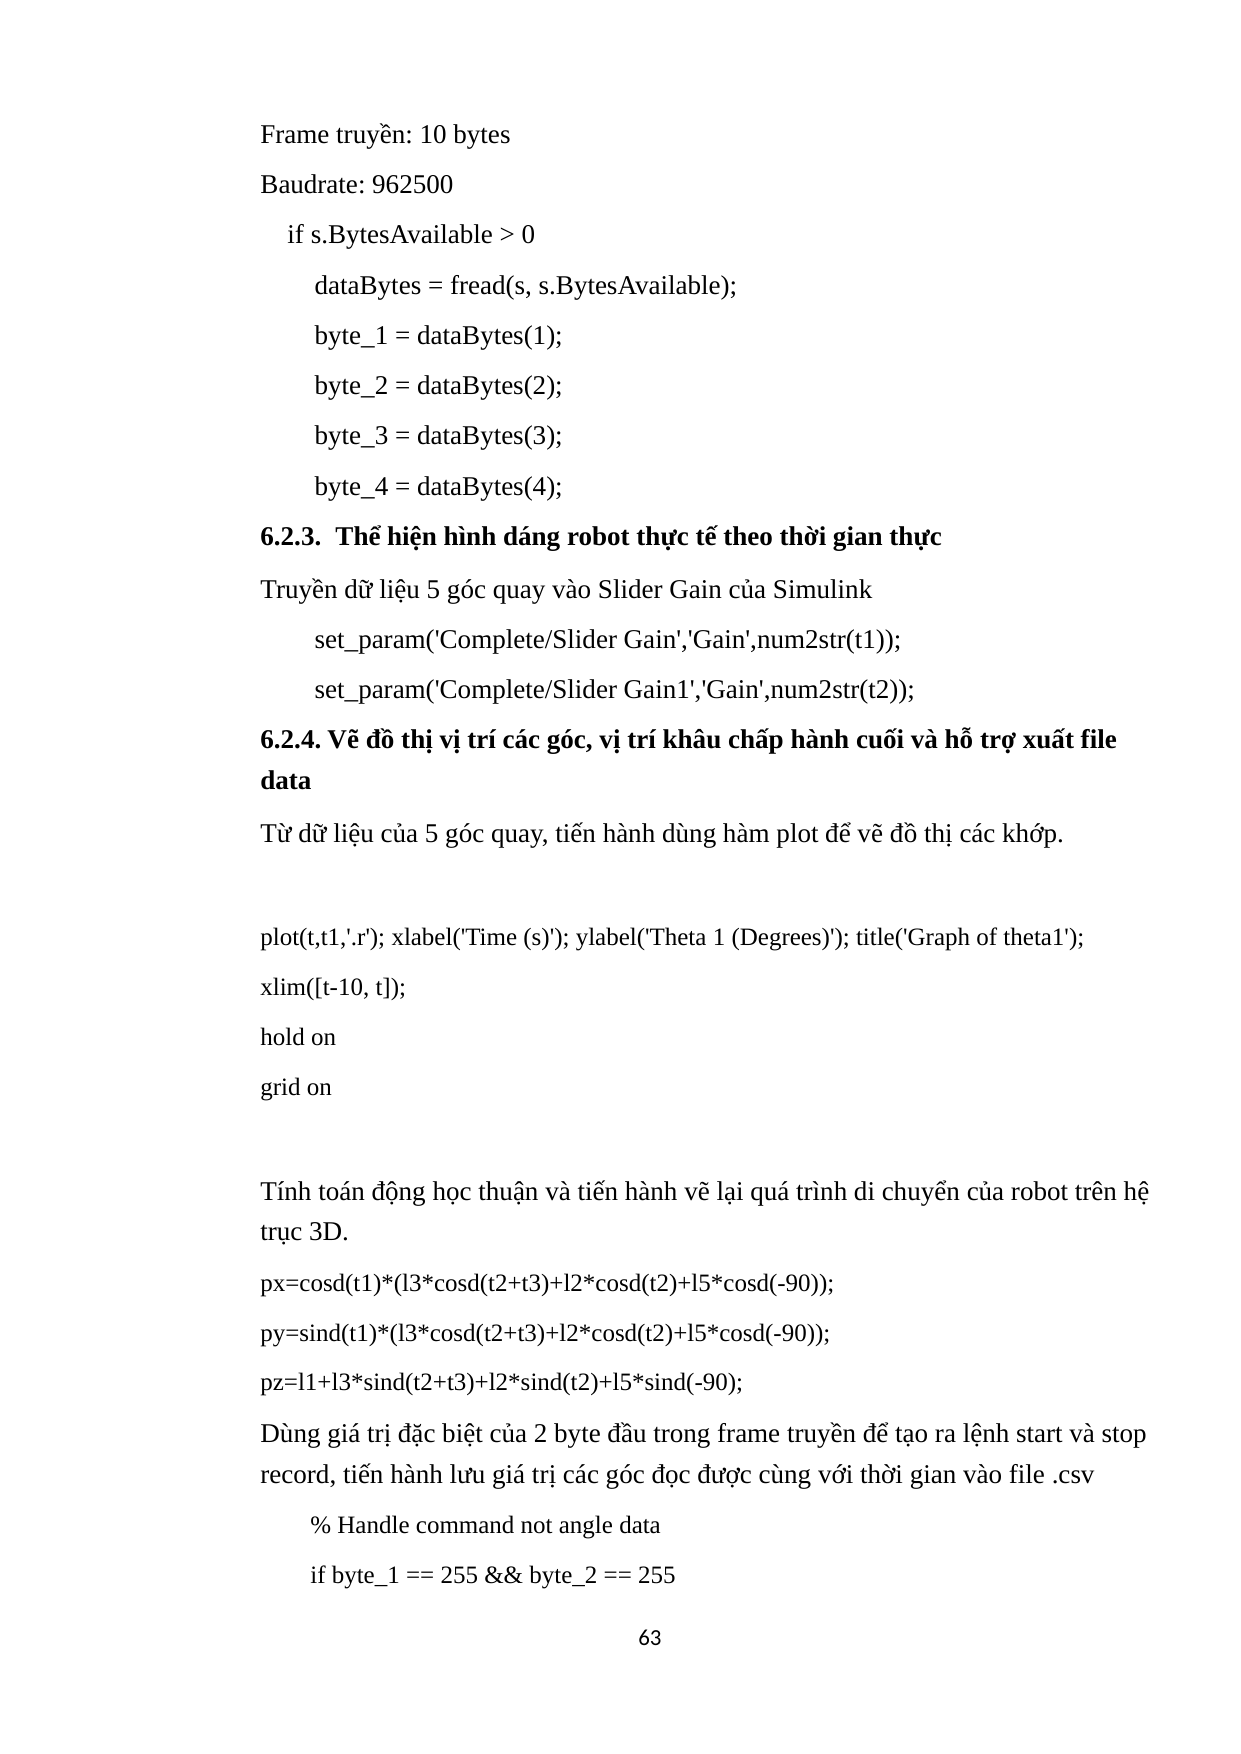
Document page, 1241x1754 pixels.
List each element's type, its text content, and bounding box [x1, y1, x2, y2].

text dataBytes = fread(s, s.BytesAvailable); [260, 269, 1152, 300]
text set_param('Complete/Slider Gain1','Gain',num2str(t2)); [260, 673, 1152, 704]
text byte_4 = dataBytes(4); [260, 469, 1152, 501]
text Truyền dữ liệu 5 góc quay vào Slider Gain của Simulink [260, 573, 1152, 604]
list Thể hiện hình dáng robot thực tế theo thời gian thực [260, 520, 1152, 551]
text Từ dữ liệu của 5 góc quay, tiến hành dùng hàm plot để vẽ đồ thị các khớp. [260, 817, 1152, 848]
text Baudrate: 962500 [260, 168, 1152, 199]
text pz=l1+l3*sind(t2+t3)+l2*sind(t2)+l5*sind(-90); [260, 1367, 1152, 1396]
text byte_2 = dataBytes(2); [260, 369, 1152, 400]
text py=sind(t1)*(l3*cosd(t2+t3)+l2*cosd(t2)+l5*cosd(-90)); [260, 1318, 1152, 1346]
text % Handle command not angle data [260, 1511, 1152, 1539]
text xlim([t-10, t]); [260, 972, 1152, 1001]
text set_param('Complete/Slider Gain','Gain',num2str(t1)); [260, 623, 1152, 654]
text byte_1 = dataBytes(1); [260, 319, 1152, 350]
text if byte_1 == 255 && byte_2 == 255 [260, 1560, 1152, 1589]
text plot(t,t1,'.r'); xlabel('Time (s)'); ylabel('Theta 1 (Degrees)'); title('Graph of theta1'); [260, 922, 1152, 951]
text if s.BytesAvailable > 0 [260, 218, 1152, 250]
text Dùng giá trị đặc biệt của 2 byte đầu trong frame truyền để tạo ra lệnh start và stop record, tiến hành lưu giá trị các góc đọc được cùng với thời gian vào file .csv [260, 1417, 1152, 1489]
text byte_3 = dataBytes(3); [260, 419, 1152, 451]
text Tính toán động học thuận và tiến hành vẽ lại quá trình di chuyển của robot trên hệ trục 3D. [260, 1174, 1152, 1246]
text px=cosd(t1)*(l3*cosd(t2+t3)+l2*cosd(t2)+l5*cosd(-90)); [260, 1268, 1152, 1297]
text hold on [260, 1022, 1152, 1051]
text grid on [260, 1072, 1152, 1101]
text 6.2.4. Vẽ đồ thị vị trí các góc, vị trí khâu chấp hành cuối và hỗ trợ xuất file data [260, 723, 1152, 795]
text Frame truyền: 10 bytes [260, 118, 1152, 149]
